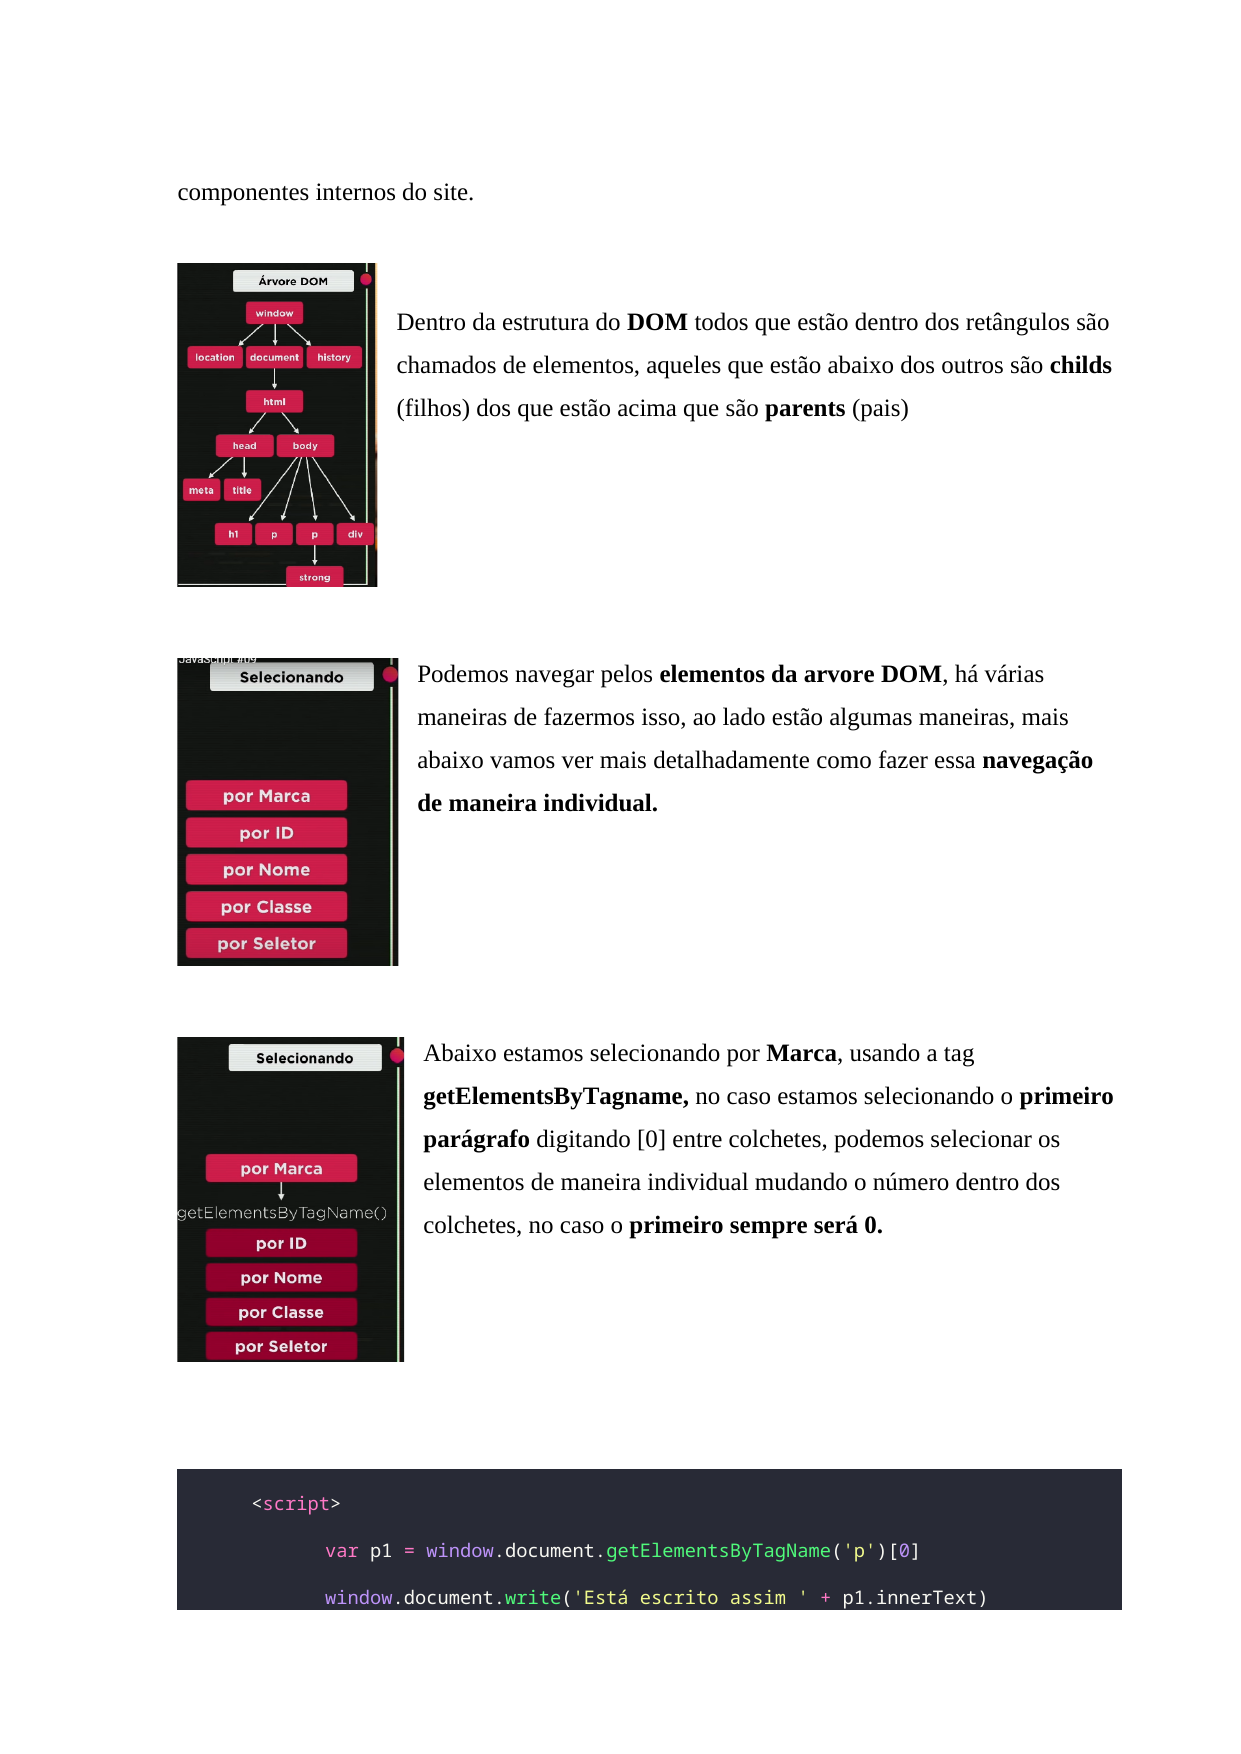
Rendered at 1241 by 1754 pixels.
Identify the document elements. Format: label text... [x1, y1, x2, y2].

text Dentro da estrutura do DOM todos que estão dentro dos retângulos são chamados de elementos, aqueles que estão abaixo dos outros são childs (filhos) dos que estão acima que são parents (pais) [177, 307, 1122, 644]
text Podemos navegar pelos elementos da arvore DOM, há várias maneiras de fazermos isso, ao lado estão algumas maneiras, mais abaixo vamos ver mais detalhadamente como fazer essa navegação de maneira individual. [177, 659, 1122, 1023]
text var p1 = window.document.getElementsByTagName('p')[0] [177, 1516, 1122, 1563]
text Abaixo estamos selecionando por Marca, usando a tag getElementsByTagname, no caso estamos selecionando o primeiro parágrafo digitando [0] entre colchetes, podemos selecionar os elementos de maneira individual mudando o número dentro dos colchetes, no caso o primeiro sempre será 0. [405, 1038, 1122, 1239]
picture [177, 1037, 405, 1362]
picture [177, 263, 378, 587]
picture [177, 658, 399, 966]
text <script> [177, 1469, 1122, 1516]
text window.document.write('Está escrito assim ' + p1.innerText) [177, 1563, 1122, 1610]
